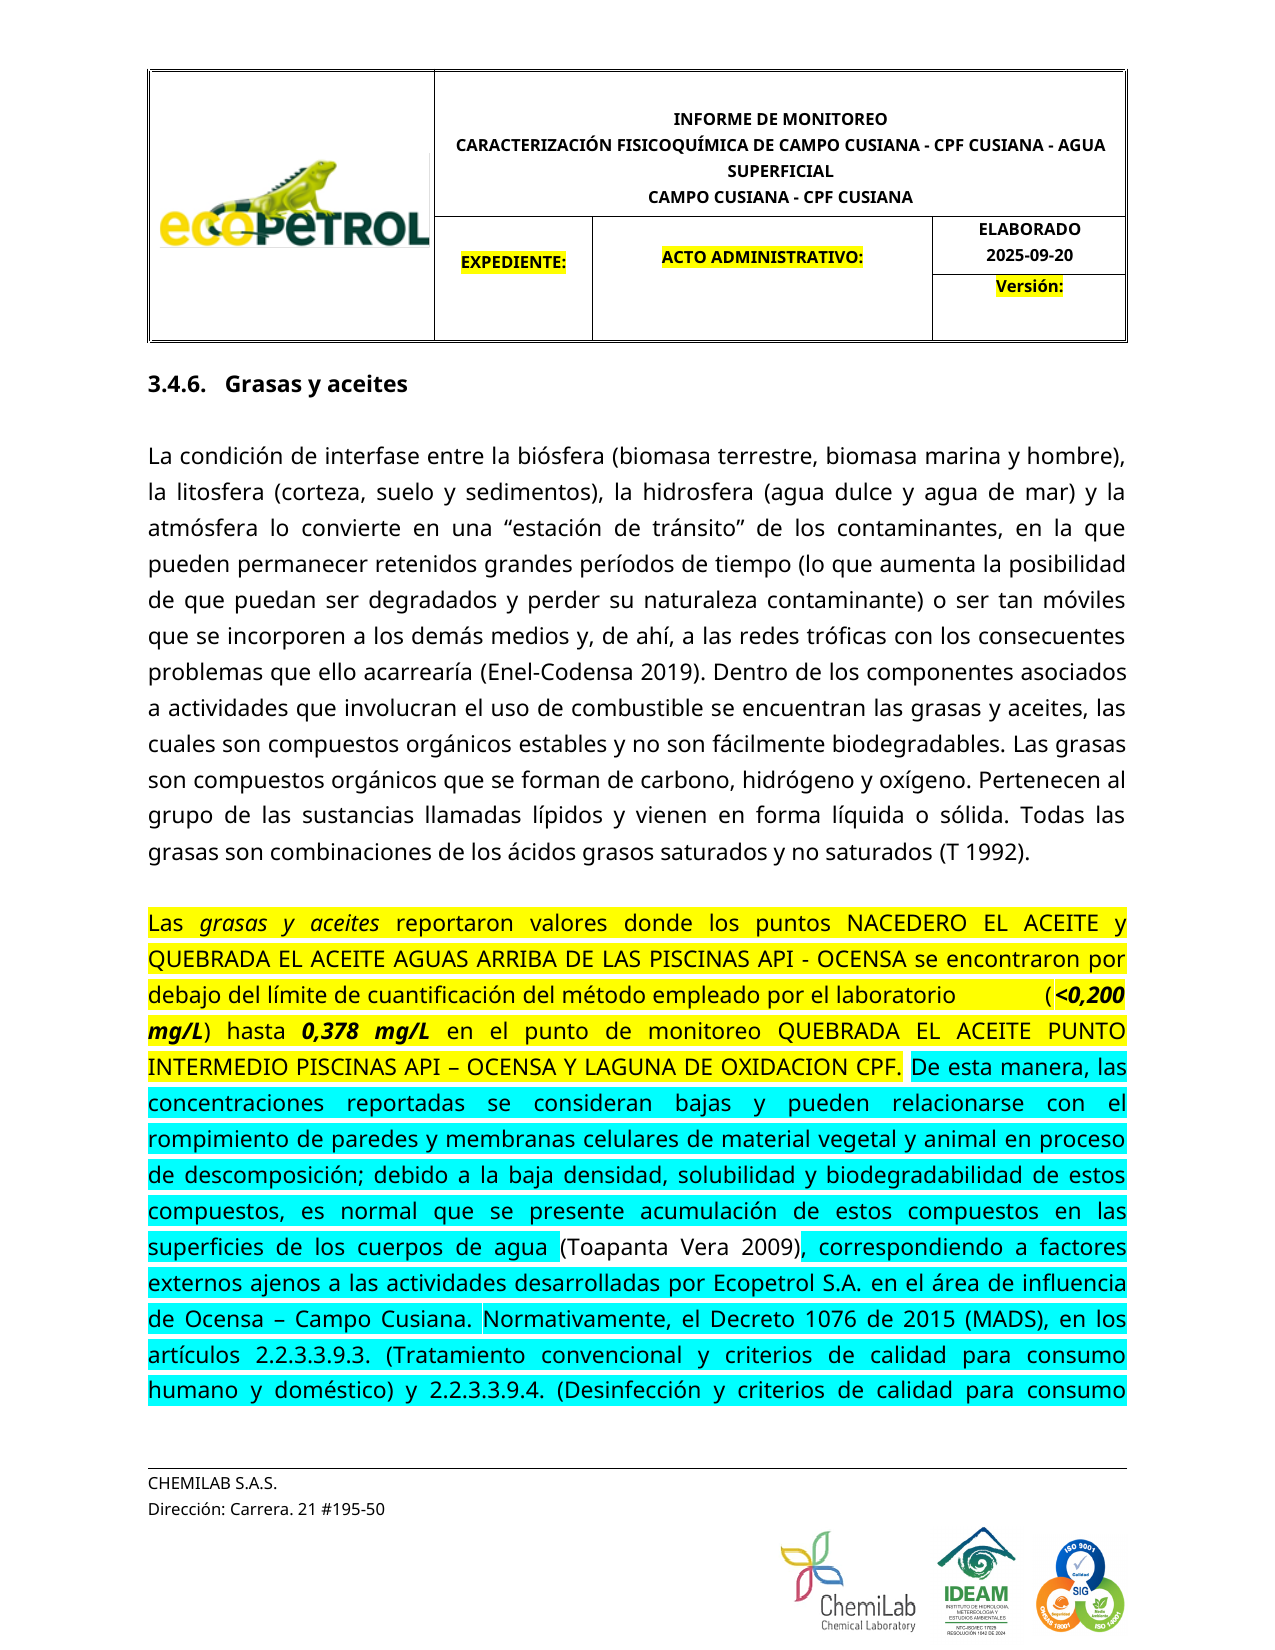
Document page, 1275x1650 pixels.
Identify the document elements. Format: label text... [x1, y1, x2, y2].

text La condición de interfase entre la biósfera (biomasa terrestre, biomasa marina y hombre), la litosfera (corteza, suelo y sedimentos), la hidrosfera (agua dulce y agua de mar) y la atmósfera lo convierte en una “estación de tránsito” de los contaminantes, en la que pueden permanecer retenidos grandes períodos de tiempo (lo que aumenta la posibilidad de que puedan ser degradados y perder su naturaleza contaminante) o ser tan móviles que se incorporen a los demás medios y, de ahí, a las redes tróficas con los consecuentes problemas que ello acarrearía . Dentro de los componentes asociados a actividades que involucran el uso de combustible se encuentran las grasas y aceites, las cuales son compuestos orgánicos estables y no son fácilmente biodegradables. Las grasas son compuestos orgánicos que se forman de carbono, hidrógeno y oxígeno. Pertenecen al grupo de las sustancias llamadas lípidos y vienen en forma líquida o sólida. Todas las grasas son combinaciones de los ácidos grasos saturados y no saturados . [148, 440, 1127, 867]
picture [1032, 1534, 1128, 1636]
picture [775, 1523, 1024, 1647]
picture [159, 153, 432, 250]
subtitle Grasas y aceites [148, 368, 1127, 399]
